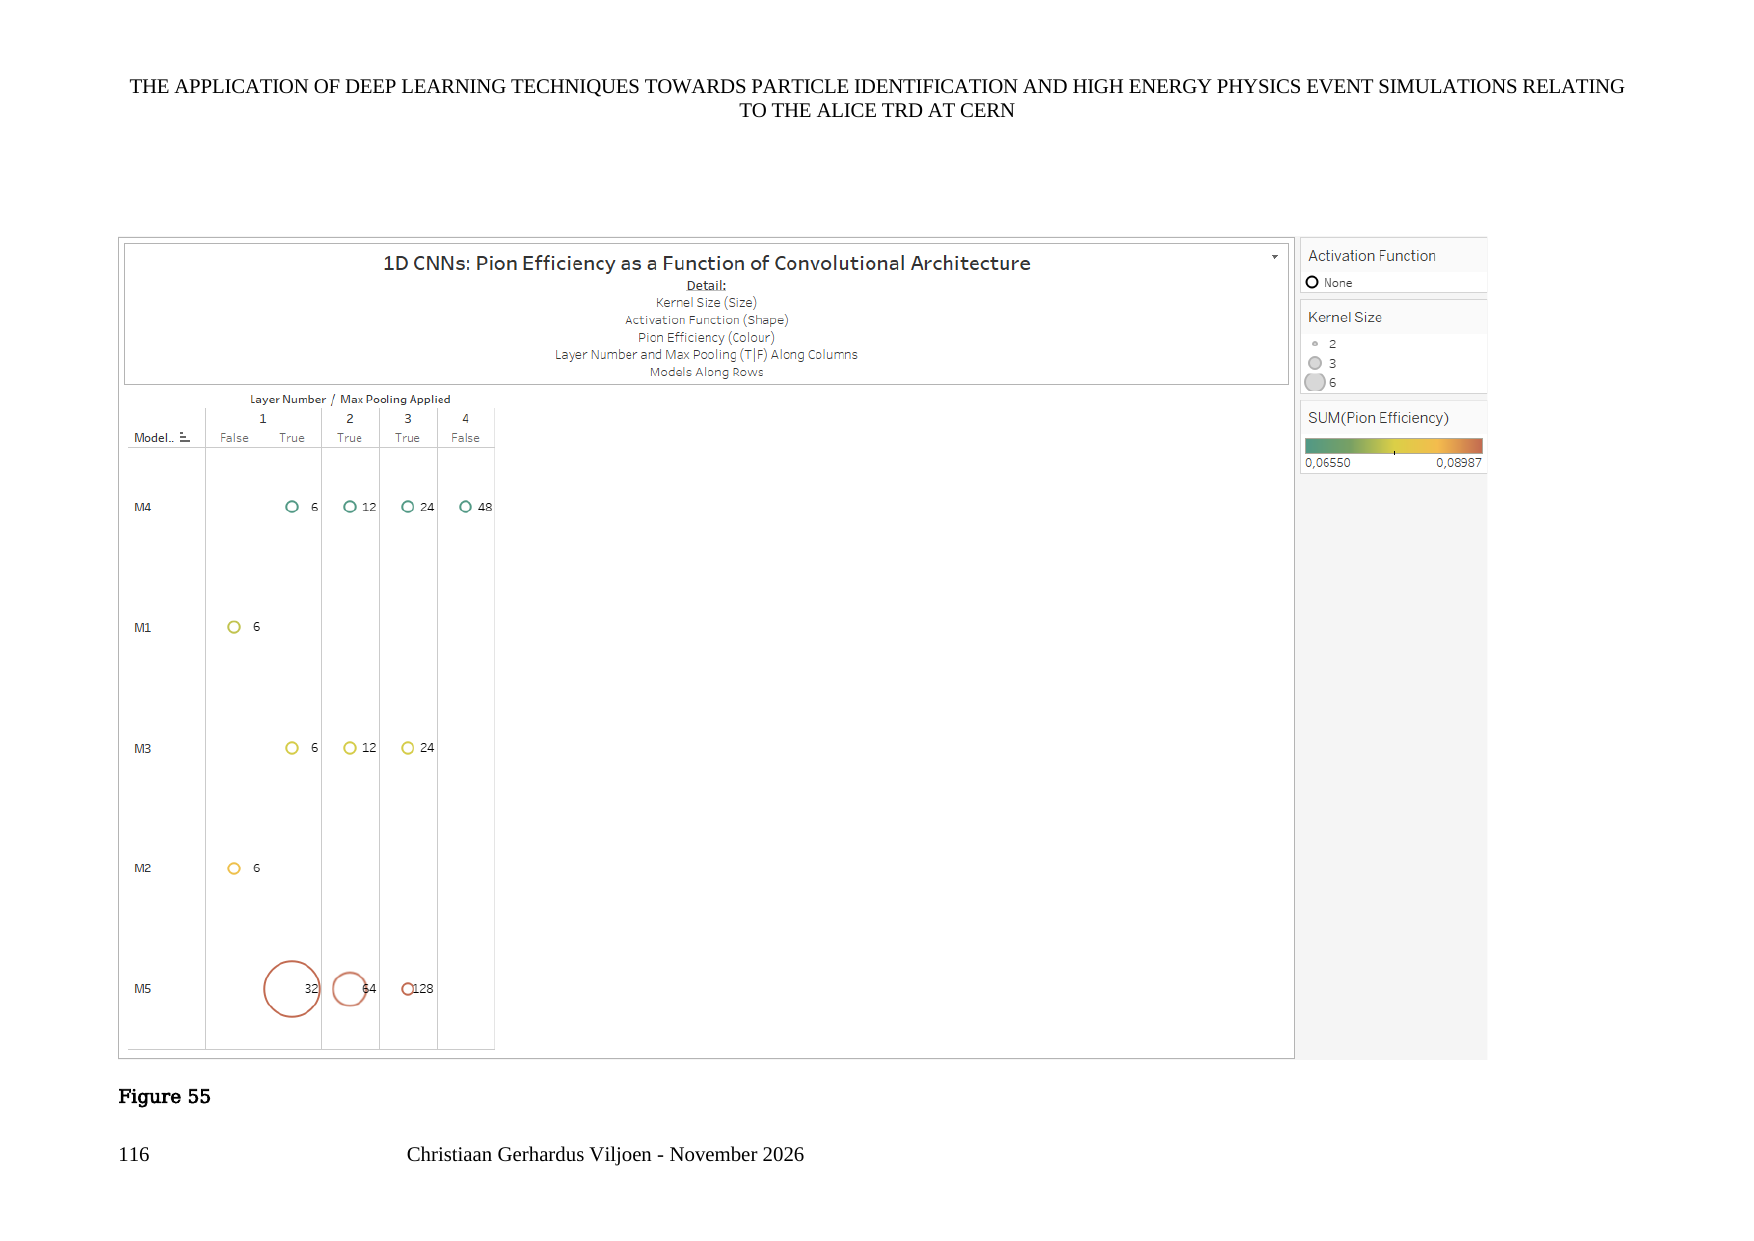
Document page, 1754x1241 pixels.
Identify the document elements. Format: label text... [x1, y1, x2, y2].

picture [118, 236, 1488, 1060]
